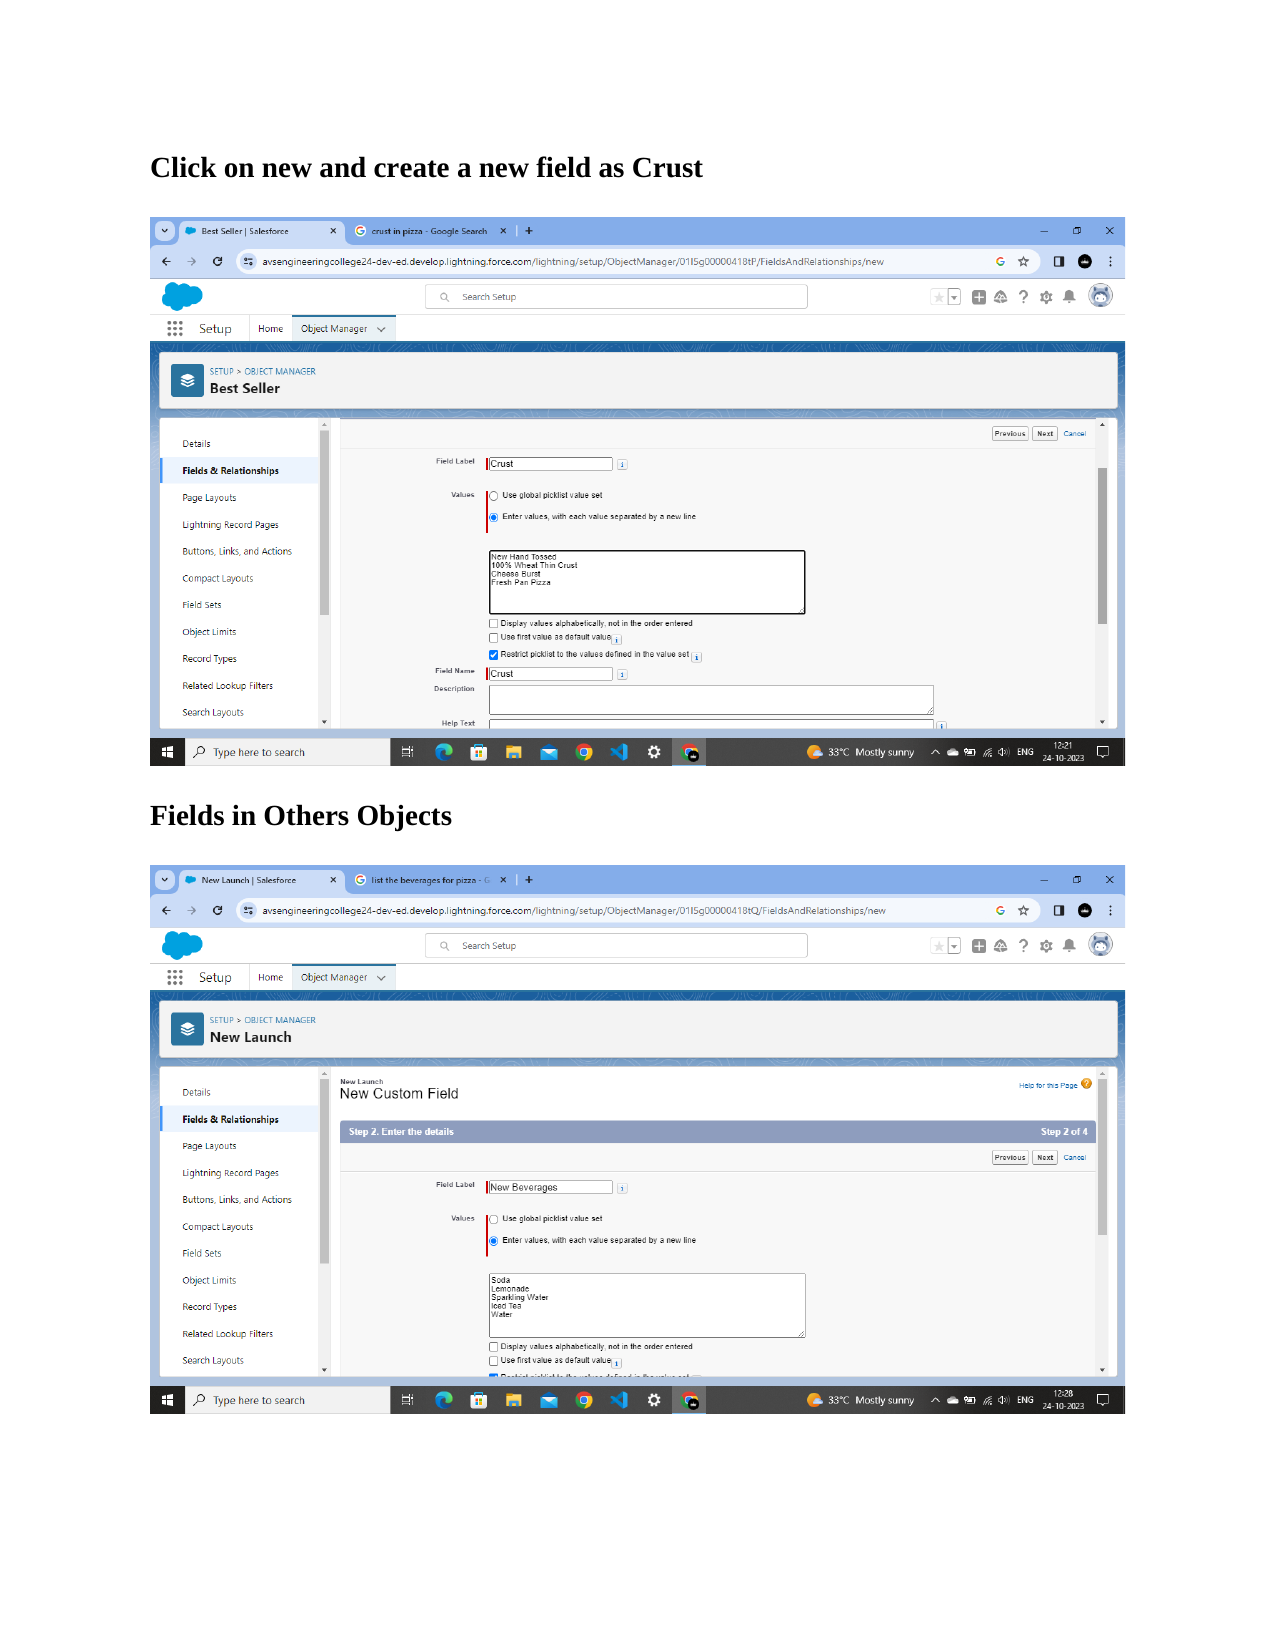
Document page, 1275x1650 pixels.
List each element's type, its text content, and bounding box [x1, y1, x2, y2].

text Click on new and create a new field as Crust [150, 150, 1125, 183]
picture [150, 217, 1125, 766]
picture [150, 865, 1125, 1414]
text Fields in Others Objects [150, 798, 1125, 832]
